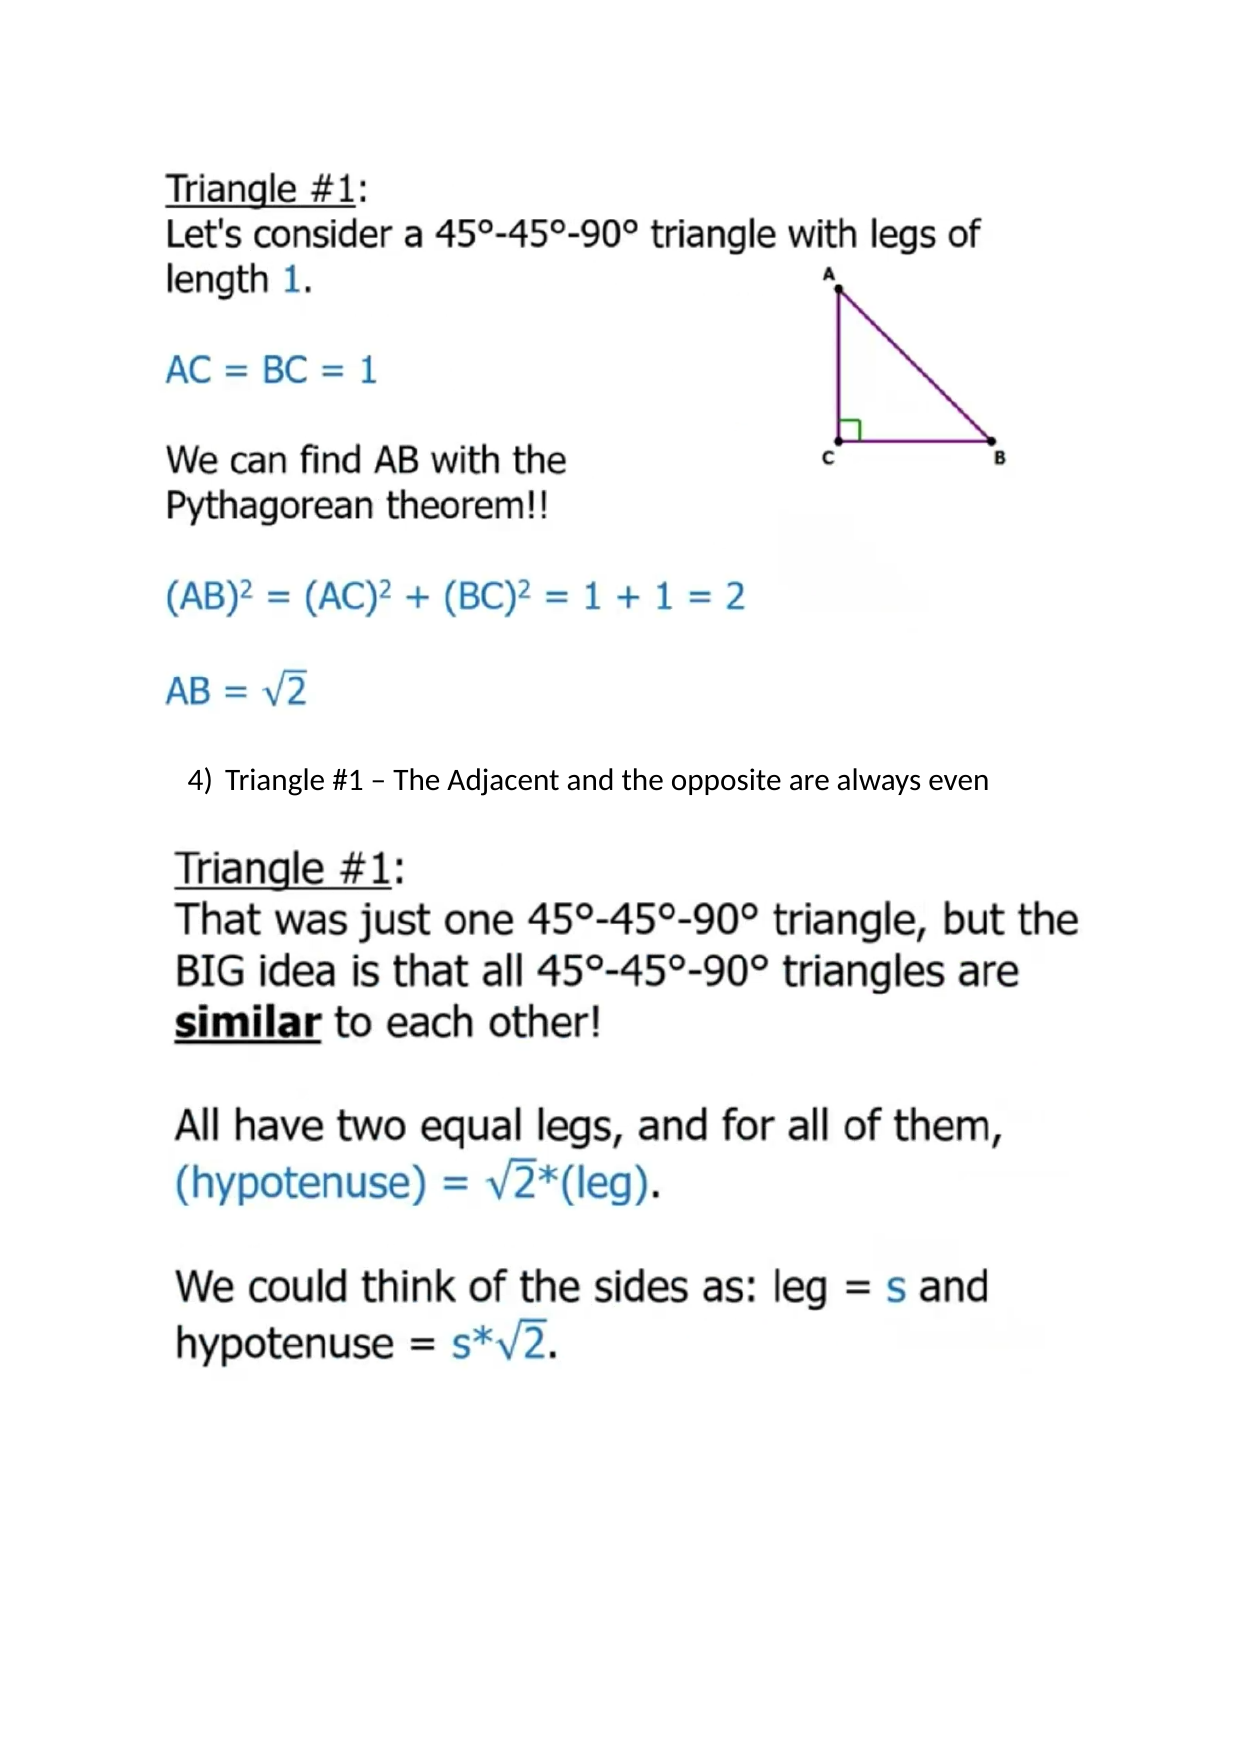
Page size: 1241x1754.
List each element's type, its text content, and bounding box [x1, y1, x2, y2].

picture [150, 818, 1091, 1381]
list Triangle #1 – The Adjacent and the opposite are always even [187, 760, 1090, 798]
picture [150, 150, 1091, 742]
